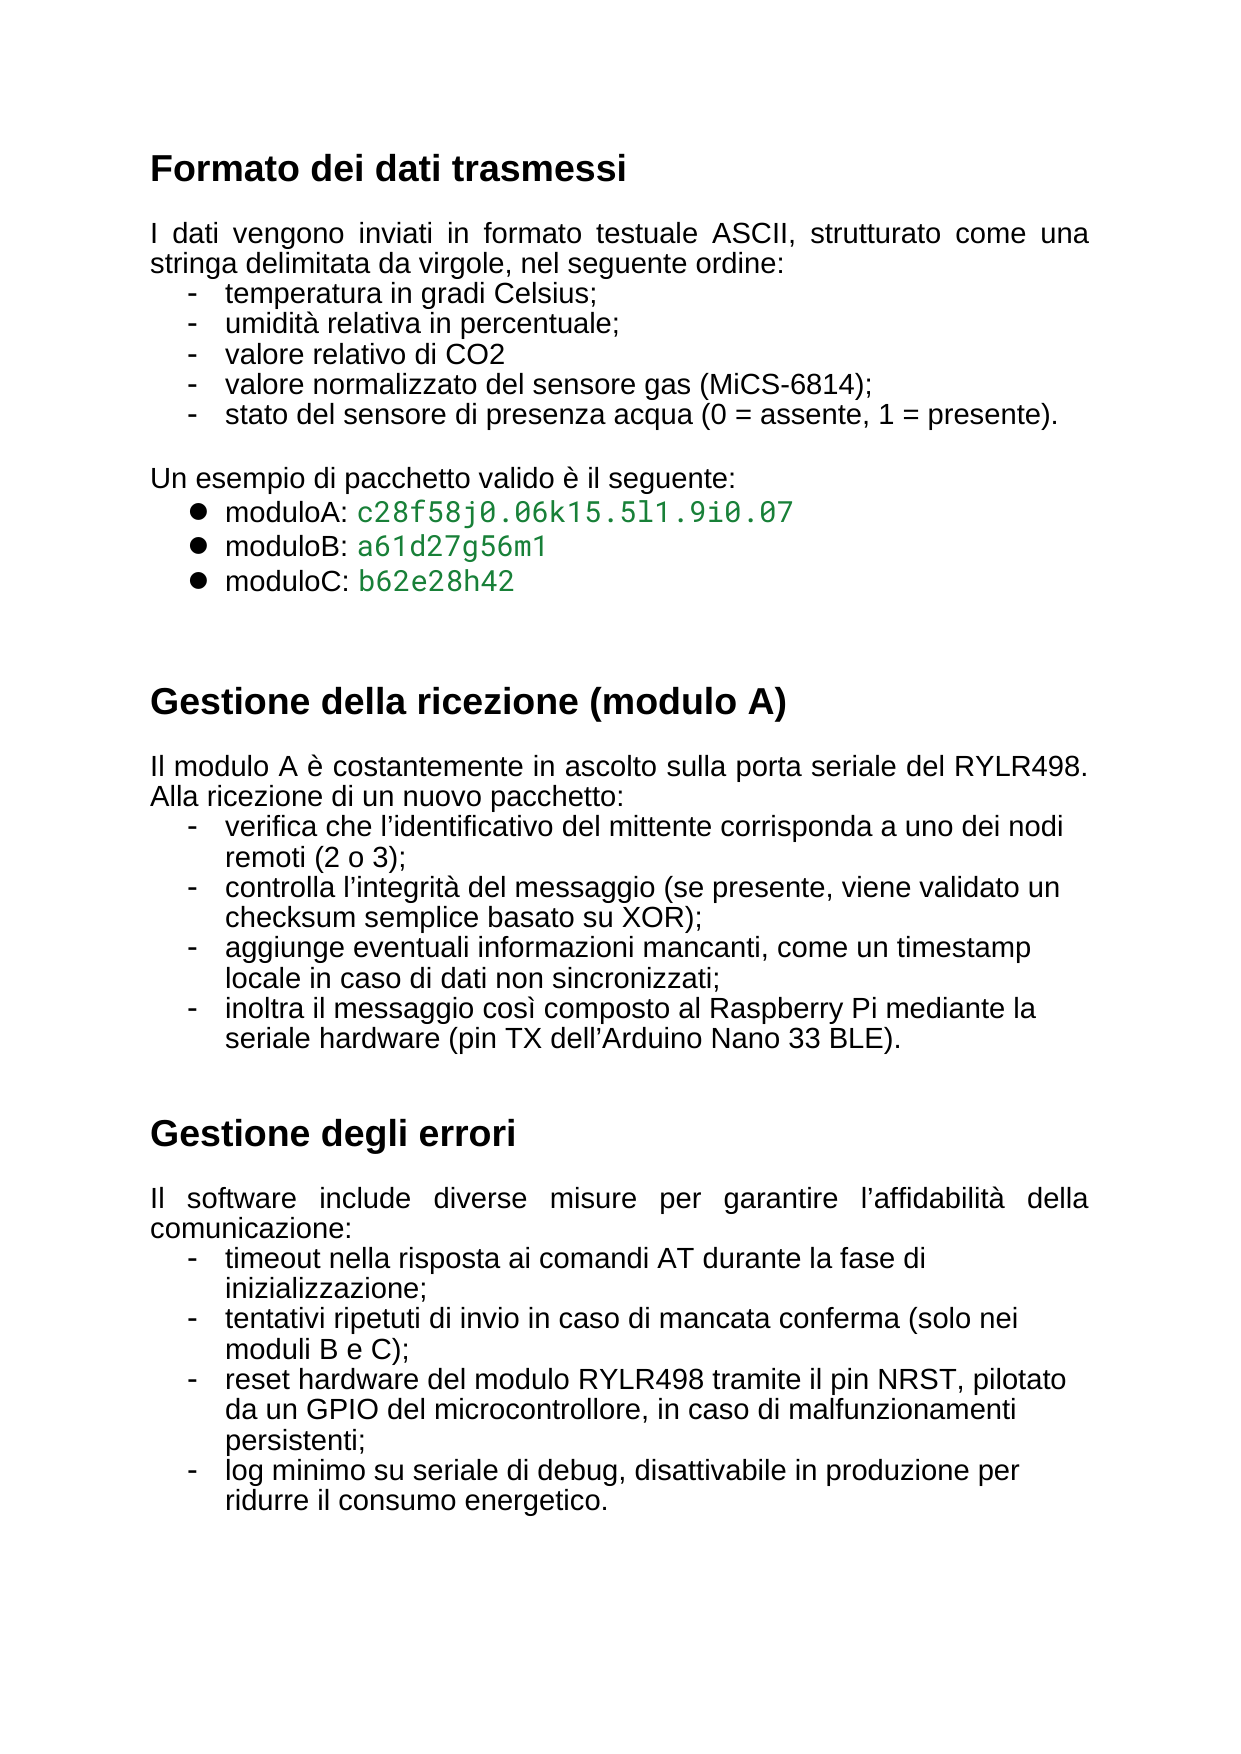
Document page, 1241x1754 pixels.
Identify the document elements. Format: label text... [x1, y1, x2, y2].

list inoltra il messaggio così composto al Raspberry Pi mediante la seriale hardware (pin TX dell’Arduino Nano 33 BLE). [187, 994, 1090, 1055]
text Il software include diverse misure per garantire l’affidabilità della comunicazione: [150, 1184, 1090, 1244]
list verifica che l’identificativo del mittente corrisponda a uno dei nodi remoti (2 o 3); [187, 813, 1090, 873]
list moduloC: b62e28h42 [187, 564, 1090, 598]
list valore normalizzato del sensore gas (MiCS-6814); [187, 370, 1090, 401]
list moduloB: a61d27g56m1 [187, 529, 1090, 564]
list reset hardware del modulo RYLR498 tramite il pin NRST, pilotato da un GPIO del microcontrollore, in caso di malfunzionamenti persistenti; [187, 1365, 1090, 1456]
list stato del sensore di presenza acqua (0 = assente, 1 = presente). [187, 401, 1090, 431]
text Il modulo A è costantemente in ascolto sulla porta seriale del RYLR498. Alla ricezione di un nuovo pacchetto: [150, 752, 1090, 813]
list tentativi ripetuti di invio in caso di mancata conferma (solo nei moduli B e C); [187, 1305, 1090, 1365]
list umidità relativa in percentuale; [187, 309, 1090, 340]
subtitle Gestione degli errori [150, 1115, 1090, 1154]
list log minimo su seriale di debug, disattivabile in produzione per ridurre il consumo energetico. [187, 1456, 1090, 1517]
subtitle Gestione della ricezione (modulo A) [150, 683, 1090, 722]
list aggiunge eventuali informazioni mancanti, come un timestamp locale in caso di dati non sincronizzati; [187, 934, 1090, 994]
text Un esempio di pacchetto valido è il seguente: [150, 464, 1090, 494]
list temperatura in gradi Celsius; [187, 279, 1090, 309]
list controlla l’integrità del messaggio (se presente, viene validato un checksum semplice basato su XOR); [187, 873, 1090, 934]
list valore relativo di CO2 [187, 340, 1090, 370]
subtitle Formato dei dati trasmessi [150, 150, 1090, 189]
text I dati vengono inviati in formato testuale ASCII, strutturato come una stringa delimitata da virgole, nel seguente ordine: [150, 219, 1090, 279]
list moduloA: c28f58j0.06k15.5l1.9i0.07 [187, 494, 1090, 529]
list timeout nella risposta ai comandi AT durante la fase di inizializzazione; [187, 1244, 1090, 1305]
